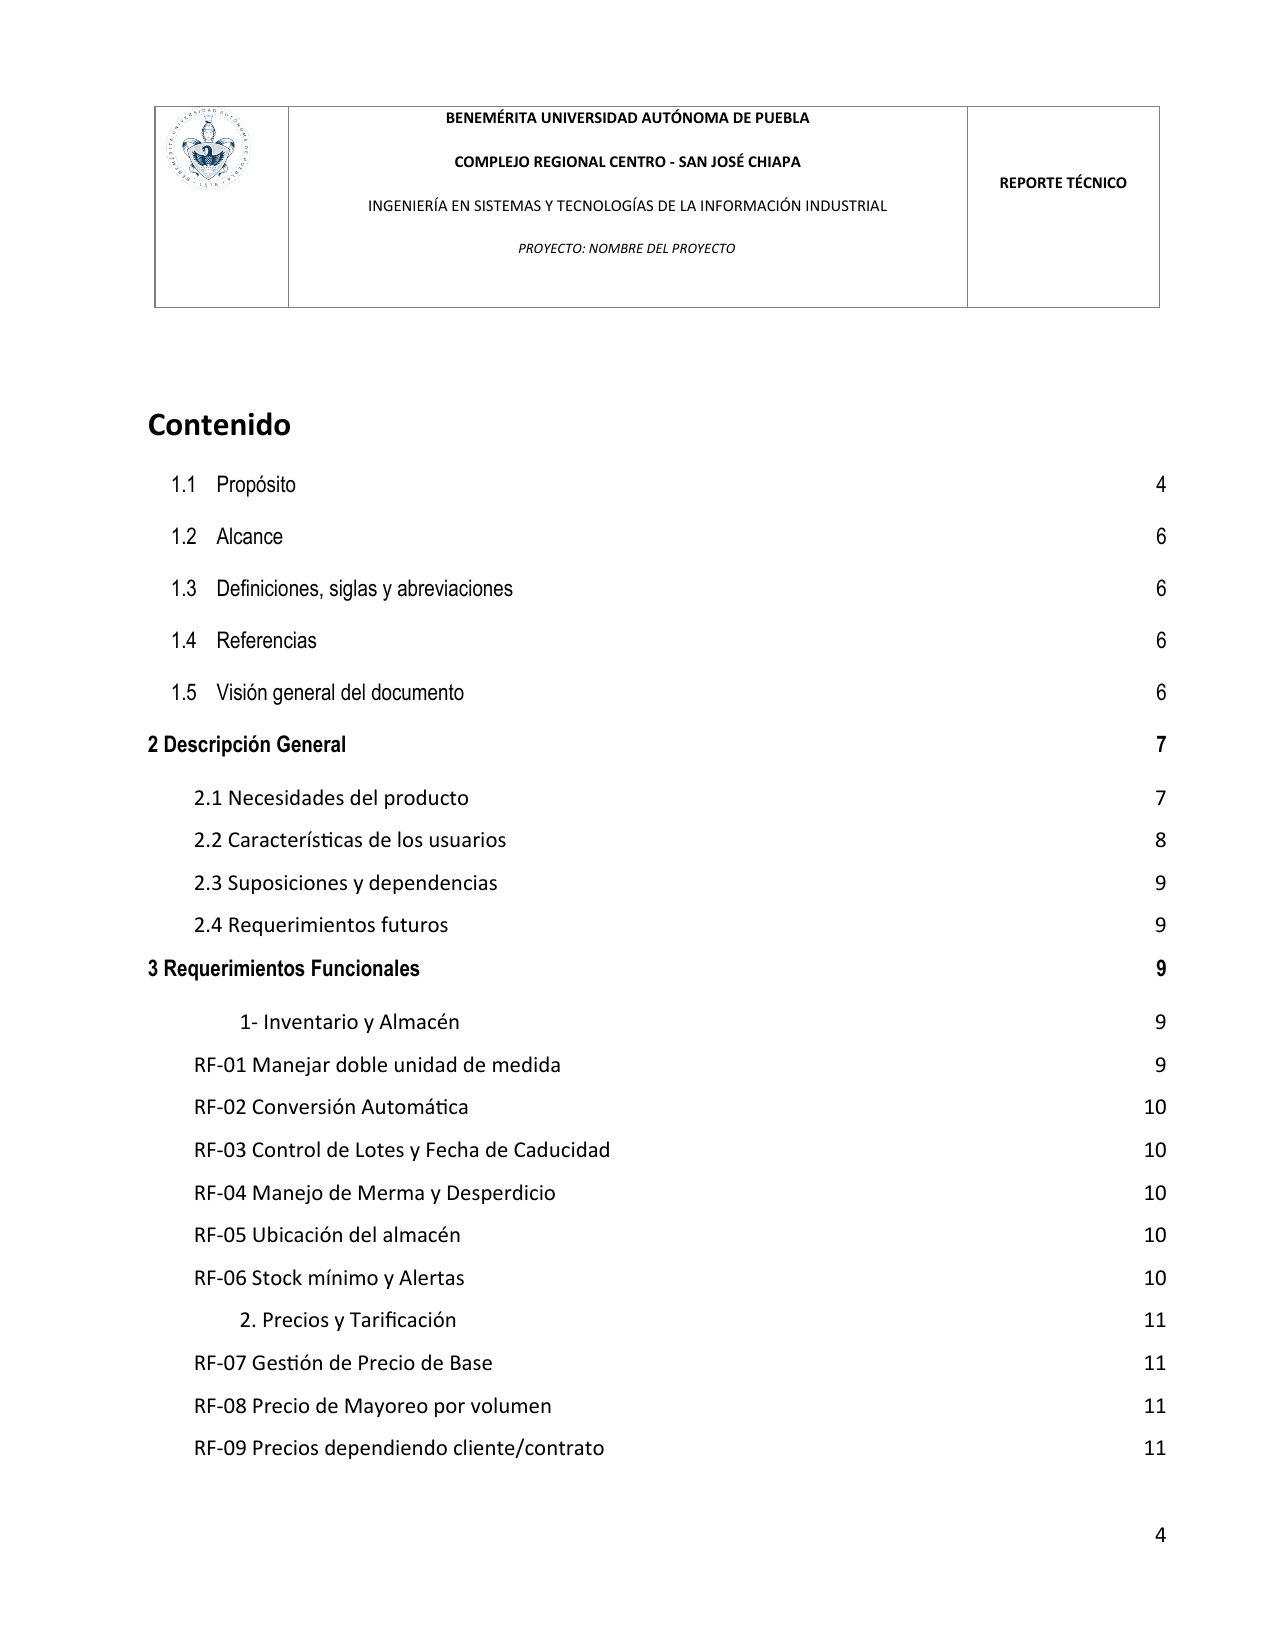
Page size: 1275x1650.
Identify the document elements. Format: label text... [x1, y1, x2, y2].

picture [166, 107, 251, 193]
text Contenido [148, 403, 1167, 444]
